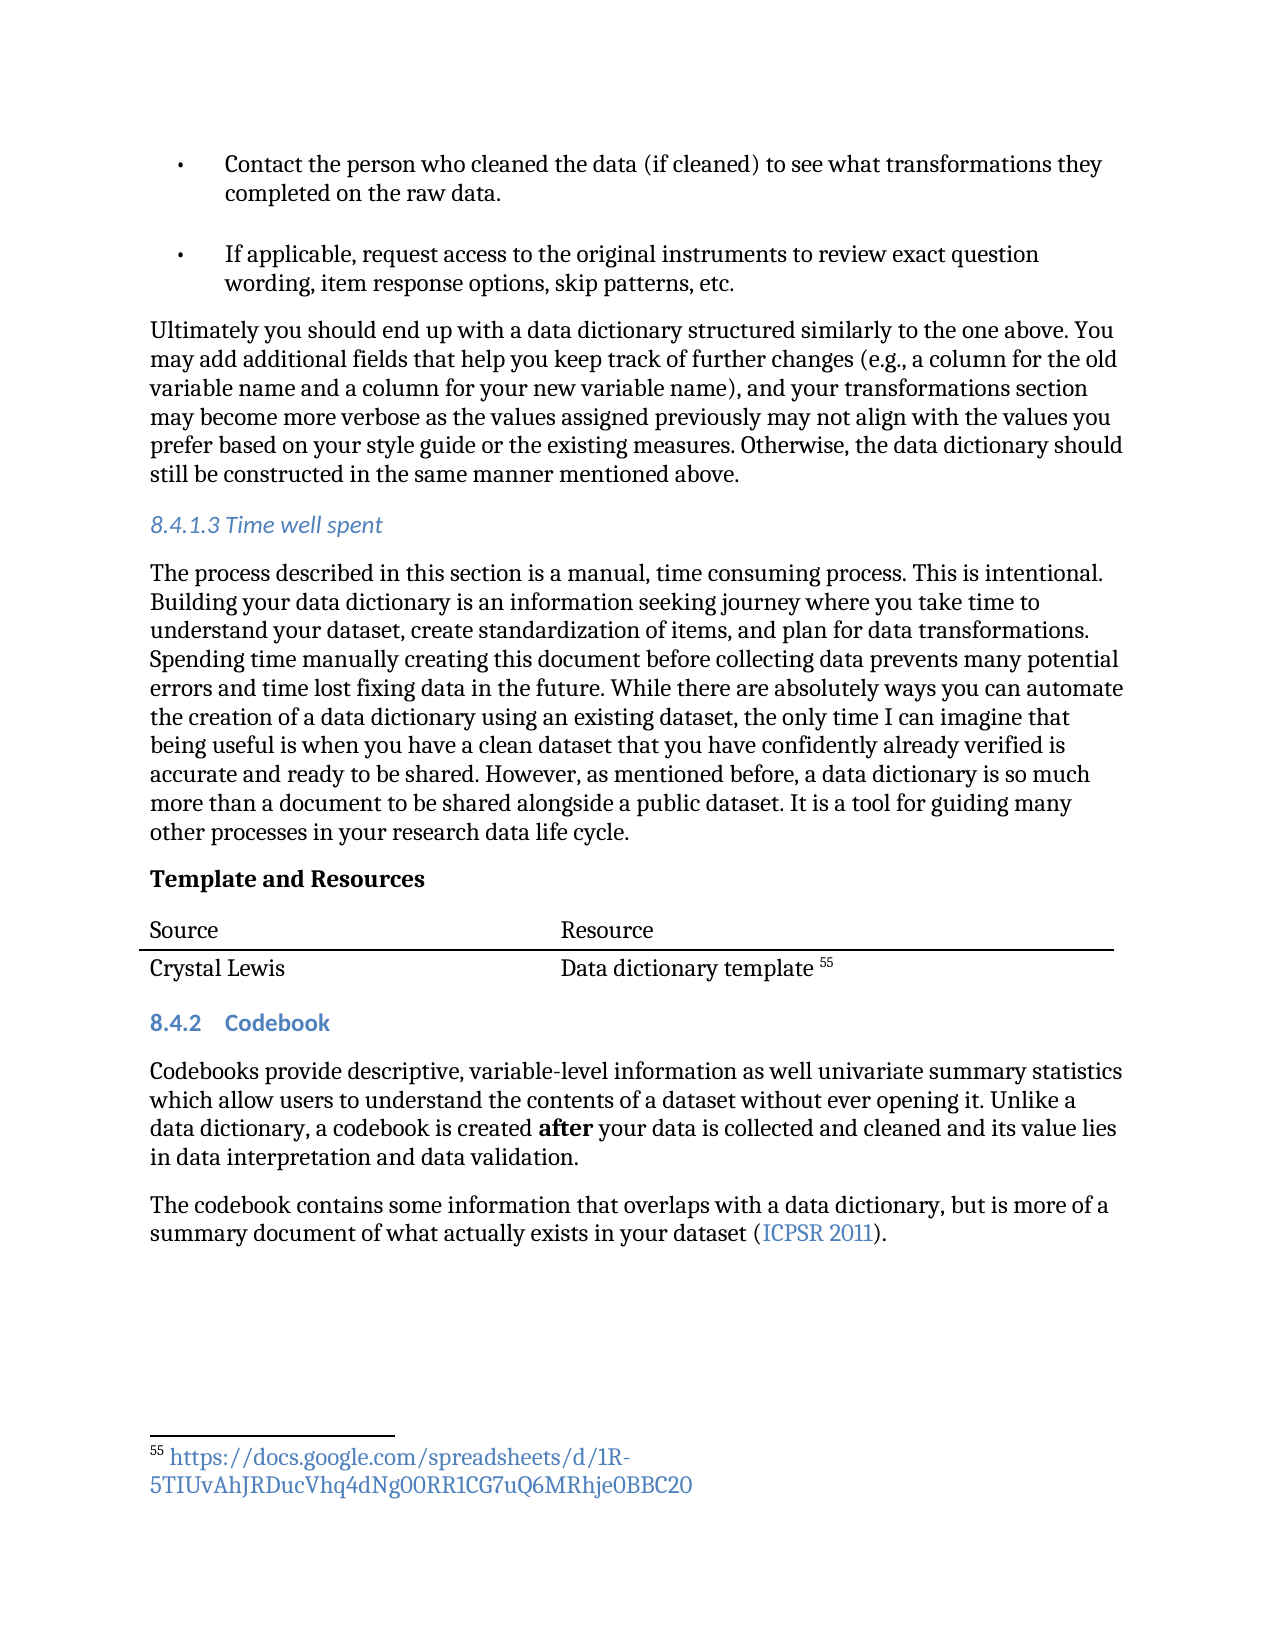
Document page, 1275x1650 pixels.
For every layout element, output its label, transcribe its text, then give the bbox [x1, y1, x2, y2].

text The codebook contains some information that overlaps with a data dictionary, but is more of a summary document of what actually exists in your dataset (ICPSR 2011). [150, 1191, 1125, 1248]
text Codebooks provide descriptive, variable-level information as well univariate summary statistics which allow users to understand the contents of a dataset without ever opening it. Unlike a data dictionary, a codebook is created after your data is collected and cleaned and its value lies in data interpretation and data validation. [150, 1057, 1125, 1172]
table_header Resource [549, 913, 1114, 949]
text Ultimately you should end up with a data dictionary structured similarly to the one above. You may add additional fields that help you keep track of further changes (e.g., a column for the old variable name and a column for your new variable name), and your transformations section may become more verbose as the values assigned previously may not align with the values you prefer based on your style guide or the existing measures. Otherwise, the data dictionary should still be constructed in the same manner mentioned above. [150, 316, 1125, 489]
subtitle 8.4.1.3 Time well spent [150, 509, 1125, 540]
subtitle 8.4.2 Codebook [150, 1007, 1125, 1038]
table_cell Crystal Lewis [139, 951, 549, 987]
table_header Source [139, 913, 549, 949]
text The process described in this section is a manual, time consuming process. This is intentional. Building your data dictionary is an information seeking journey where you take time to understand your dataset, create standardization of items, and plan for data transformations. Spending time manually creating this document before collecting data prevents many potential errors and time lost fixing data in the future. While there are absolutely ways you can automate the creation of a data dictionary using an existing dataset, the only time I can imagine that being useful is when you have a clean dataset that you have confidently already verified is accurate and ready to be shared. However, as mentioned before, a data dictionary is so much more than a document to be shared alongside a public dataset. It is a tool for guiding many other processes in your research data life cycle. [150, 559, 1125, 846]
list Contact the person who cleaned the data (if cleaned) to see what transformations they completed on the raw data. [175, 150, 1125, 236]
list If applicable, request access to the original instruments to review exact question wording, item response options, skip patterns, etc. [175, 240, 1125, 297]
text Template and Resources [150, 865, 1125, 894]
table_cell Data dictionary template [549, 951, 1114, 987]
